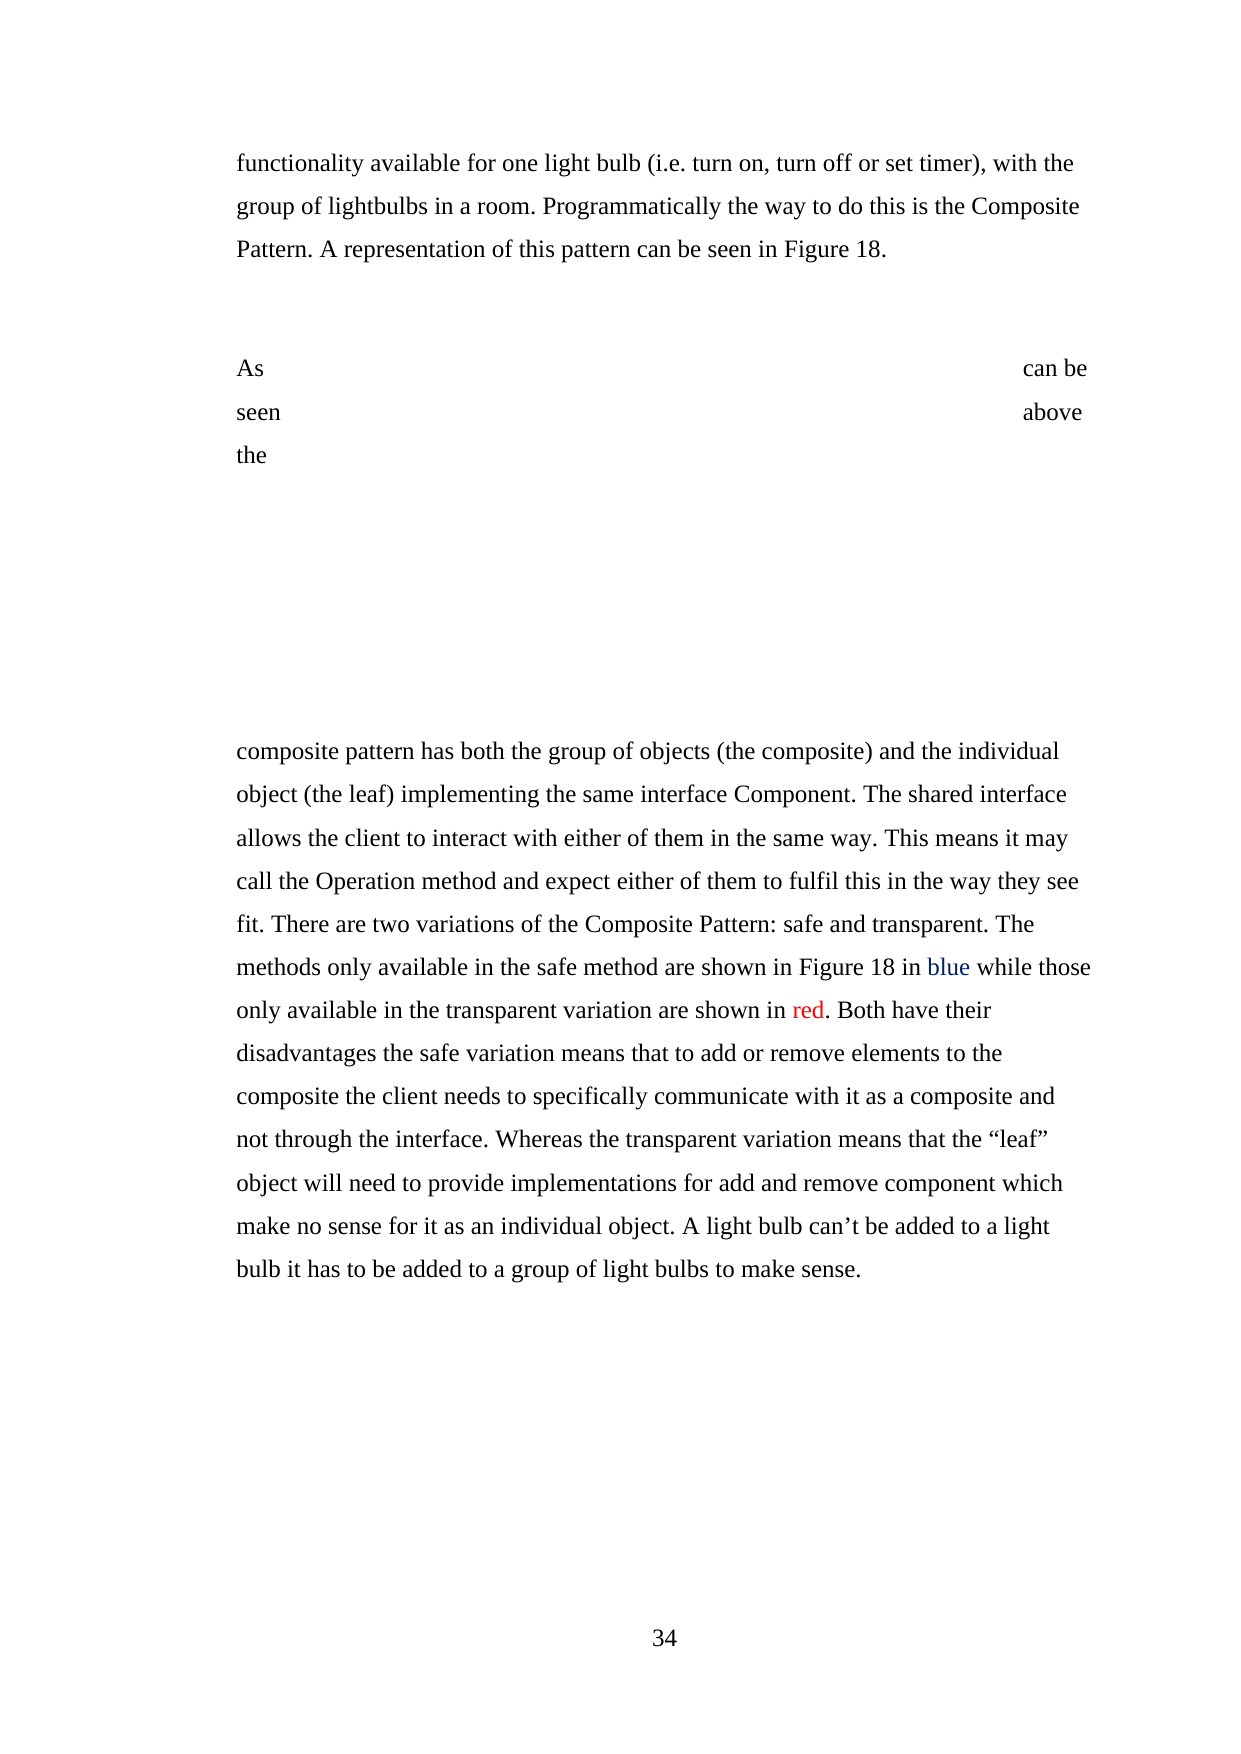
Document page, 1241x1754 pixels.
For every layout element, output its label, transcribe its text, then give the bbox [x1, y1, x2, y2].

text As can be seen above the composite pattern has both the group of objects (the composite) and the individual object (the leaf) implementing the same interface Component. The shared interface allows the client to interact with either of them in the same way. This means it may call the Operation method and expect either of them to fulfil this in the way they see fit. There are two variations of the Composite Pattern: safe and transparent. The methods only available in the safe method are shown in Figure 18 in blue while those only available in the transparent variation are shown in red. Both have their disadvantages the safe variation means that to add or remove elements to the composite the client needs to specifically communicate with it as a composite and not through the interface. Whereas the transparent variation means that the “leaf” object will need to provide implementations for add and remove component which make no sense for it as an individual object. A light bulb can’t be added to a light bulb it has to be added to a group of light bulbs to make sense. [236, 353, 1092, 1283]
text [236, 148, 1092, 263]
